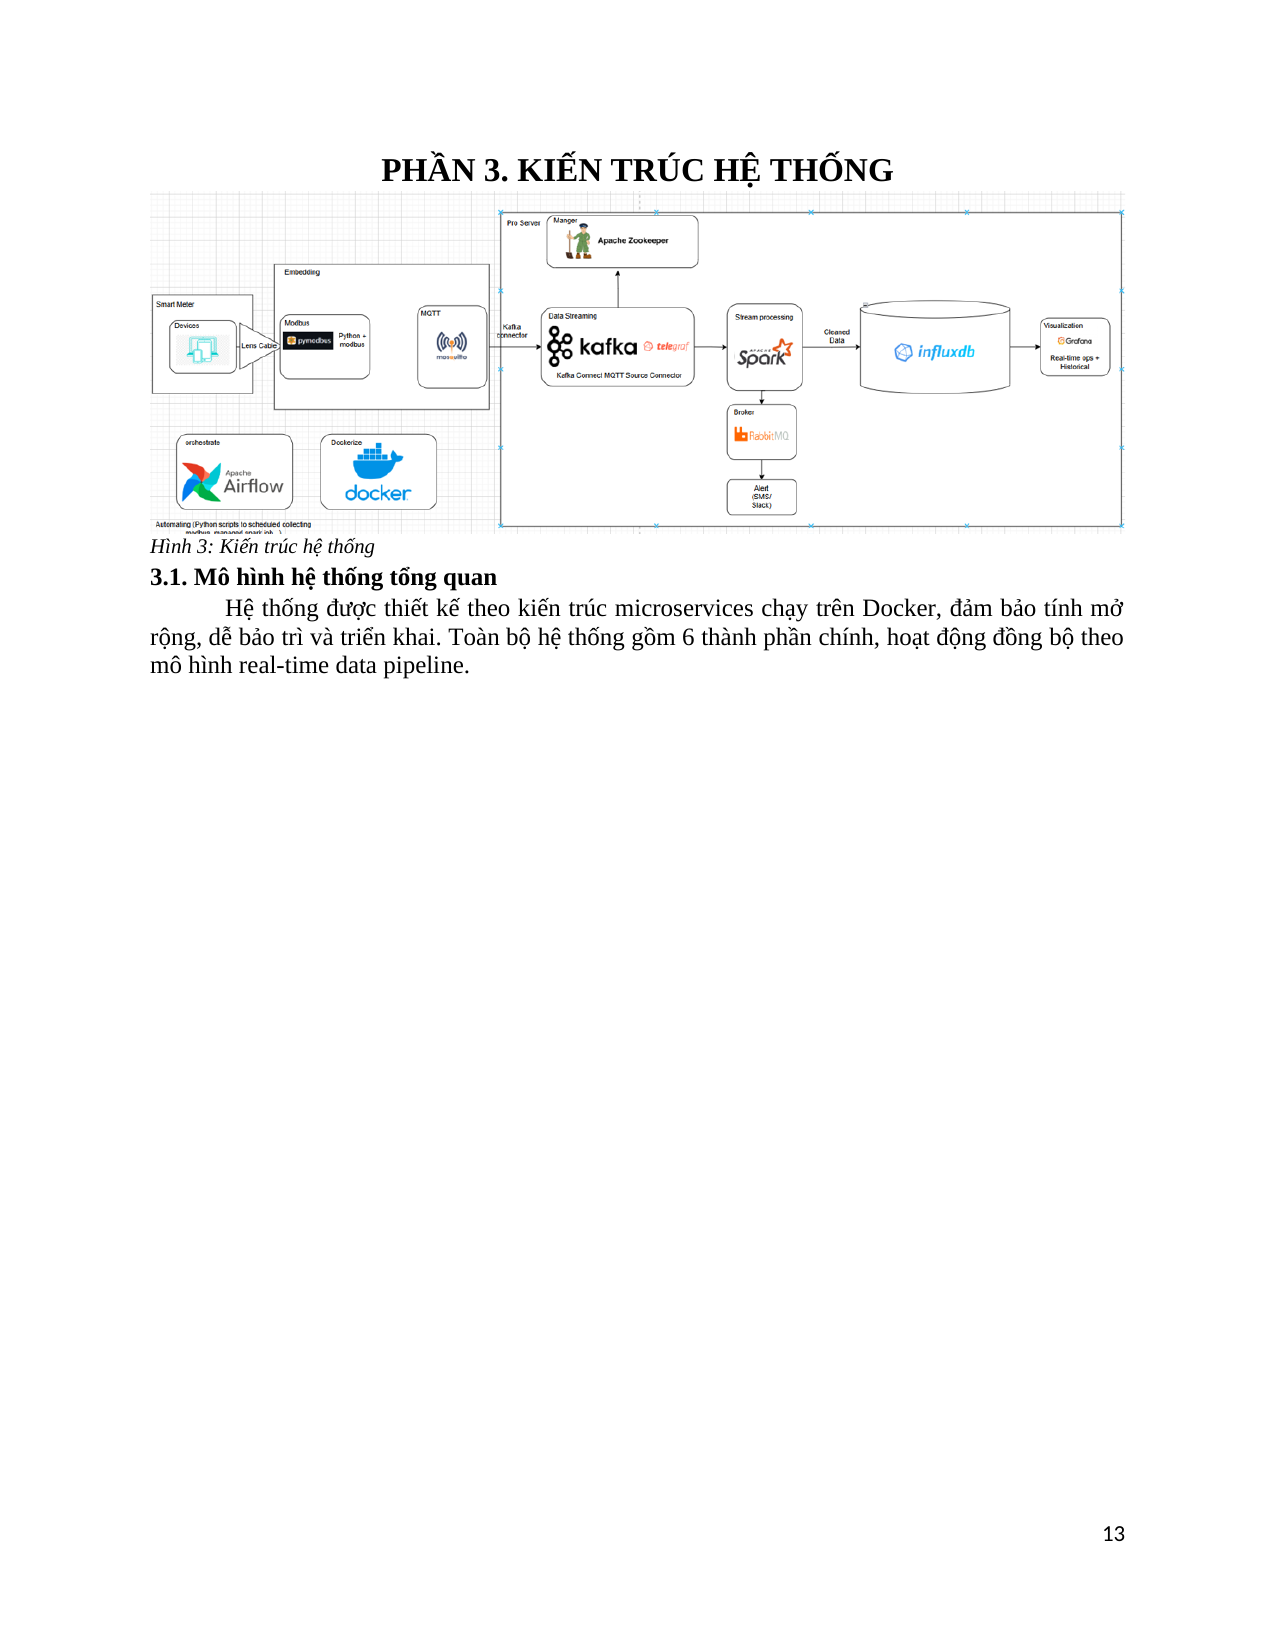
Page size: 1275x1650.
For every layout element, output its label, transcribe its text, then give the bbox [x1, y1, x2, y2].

text Hệ thống được thiết kế theo kiến trúc microservices chạy trên Docker, đảm bảo tính mở rộng, dễ bảo trì và triển khai. Toàn bộ hệ thống gồm 6 thành phần chính, hoạt động đồng bộ theo mô hình real-time data pipeline. [150, 593, 1125, 679]
picture [150, 191, 1125, 534]
text Hình 3: Kiến trúc hệ thống [150, 534, 1125, 558]
subtitle PHẦN 3. KIẾN TRÚC HỆ THỐNG [150, 150, 1125, 188]
subtitle 3.1. Mô hình hệ thống tổng quan [150, 562, 1125, 591]
